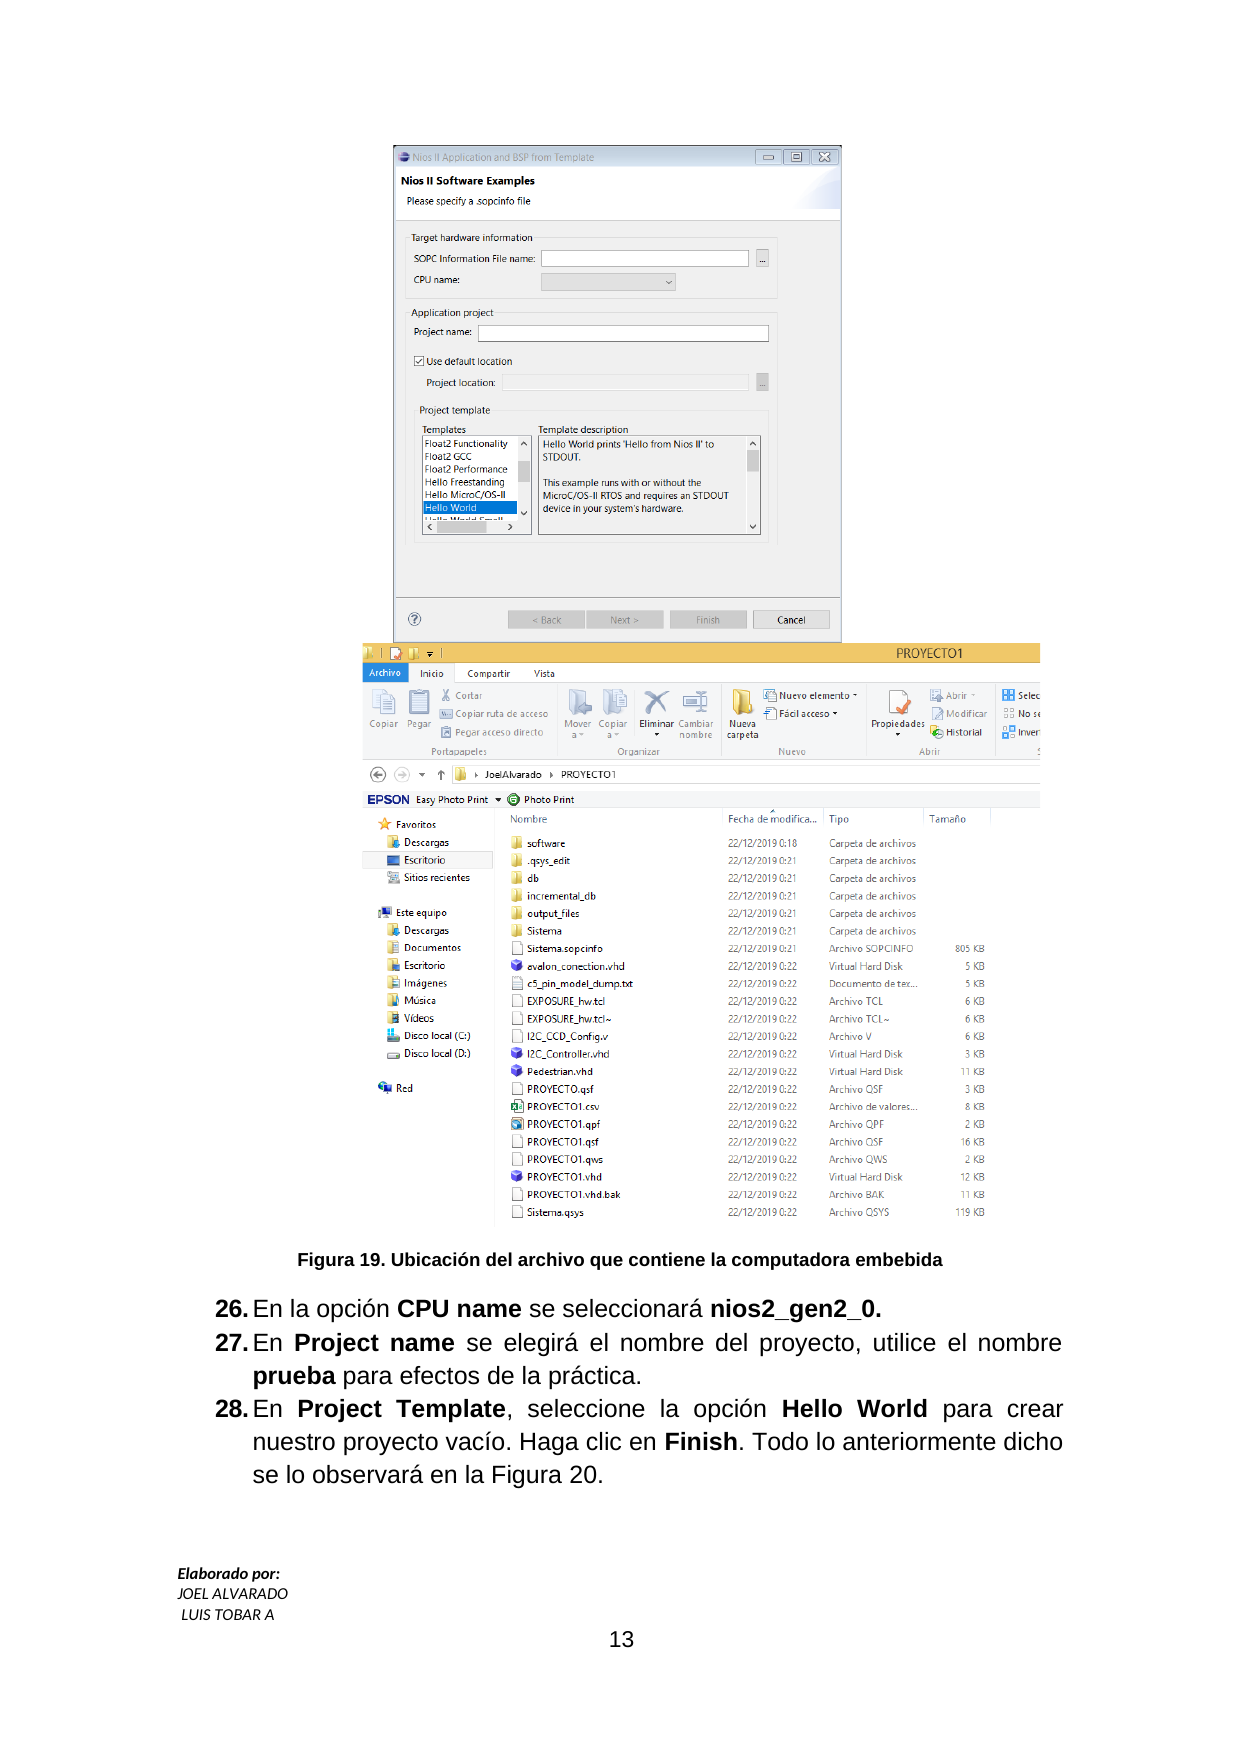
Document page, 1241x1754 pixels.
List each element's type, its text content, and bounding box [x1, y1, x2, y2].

list En Project name se elegirá el nombre del proyecto, utilice el nombre [215, 1328, 1236, 1356]
text Figura 19. Ubicación del archivo que contiene la computadora embebida [297, 1249, 1236, 1271]
list En Project Template, seleccione la opción Hello World para crear nuestro proyecto vacío. Haga clic en Finish. Todo lo anteriormente dicho se lo observará en la Figura 20. [215, 1394, 1064, 1488]
text prueba para efectos de la práctica. [252, 1361, 1236, 1389]
picture [362, 145, 1041, 1227]
list En la opción CPU name se seleccionará nios2_gen2_0. [215, 1294, 1236, 1323]
